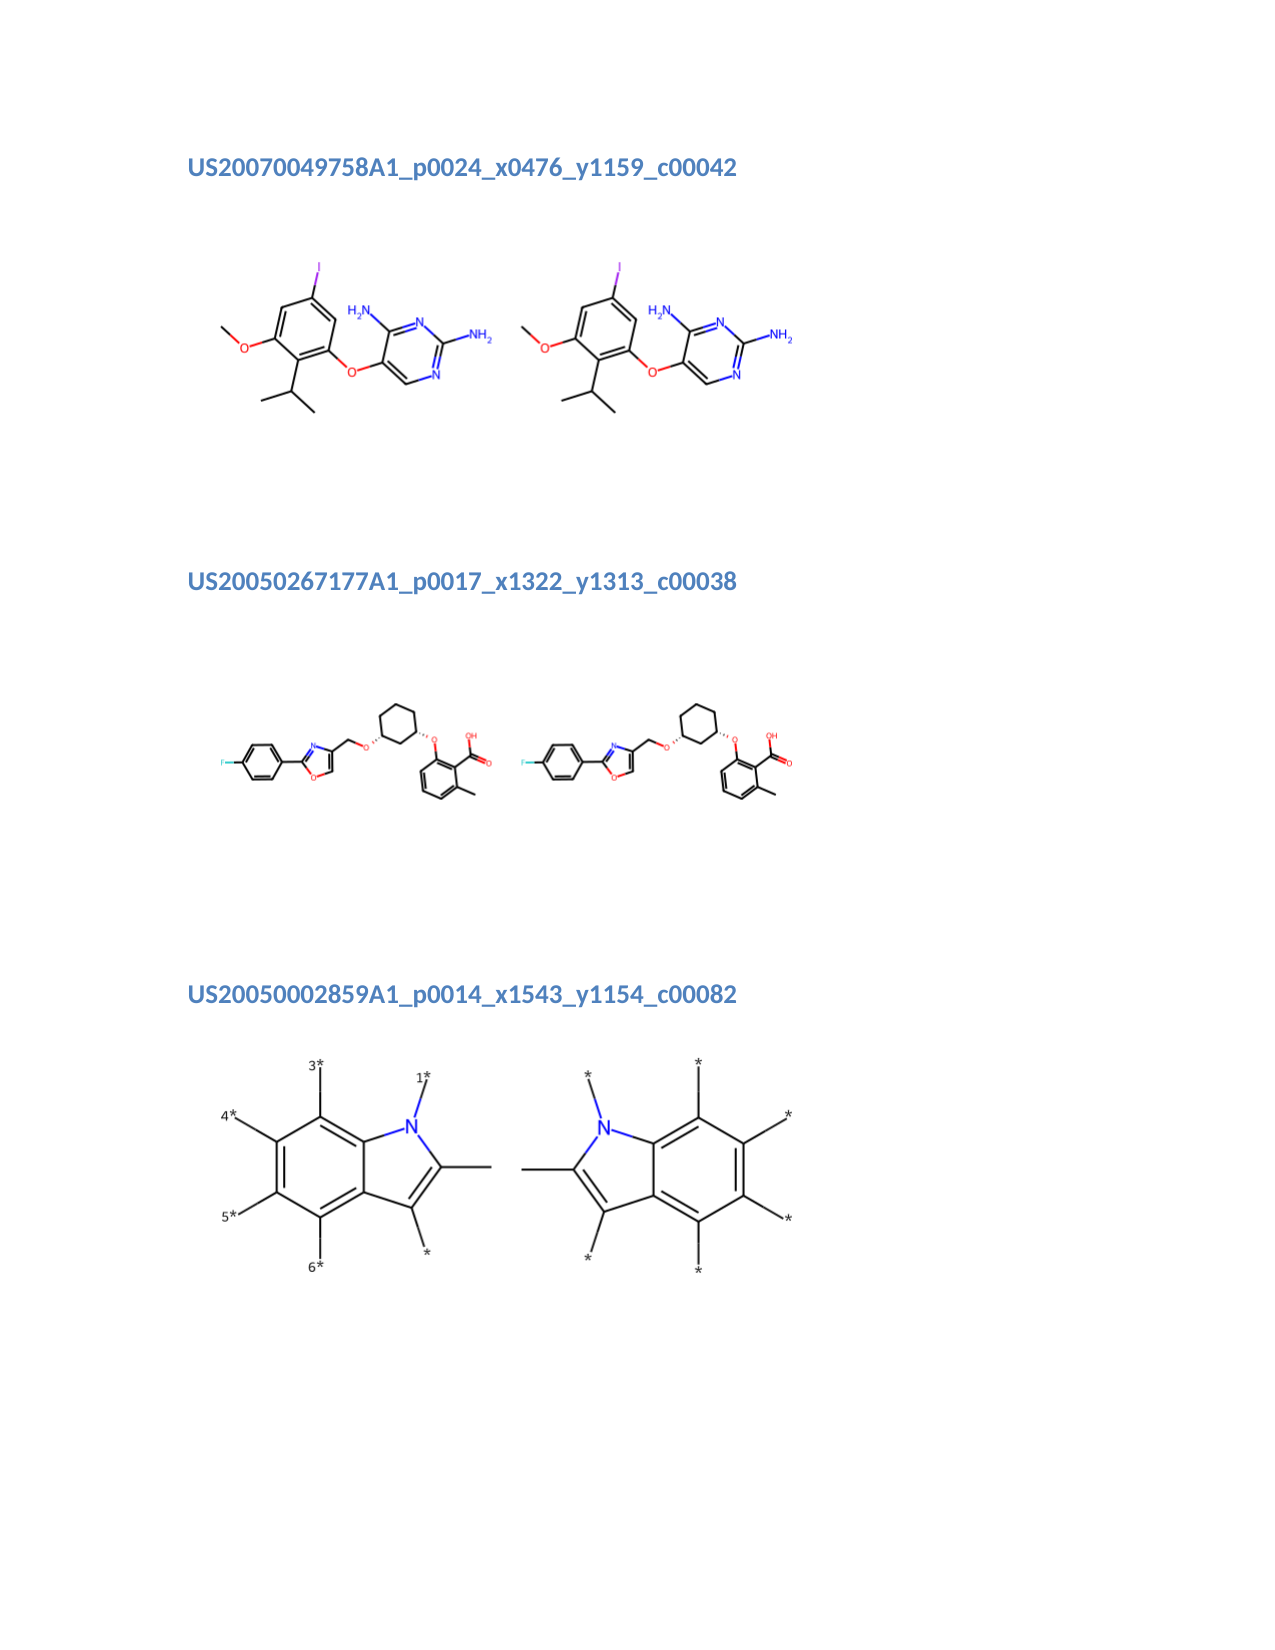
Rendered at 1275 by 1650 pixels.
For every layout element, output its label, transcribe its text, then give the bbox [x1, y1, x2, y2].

subtitle US20070049758A1_p0024_x0476_y1159_c00042 [187, 150, 1087, 183]
subtitle US20050267177A1_p0017_x1322_y1313_c00038 [187, 564, 1087, 597]
picture [206, 187, 807, 488]
picture [206, 601, 807, 902]
picture [206, 1015, 807, 1316]
subtitle US20050002859A1_p0014_x1543_y1154_c00082 [187, 977, 1087, 1010]
